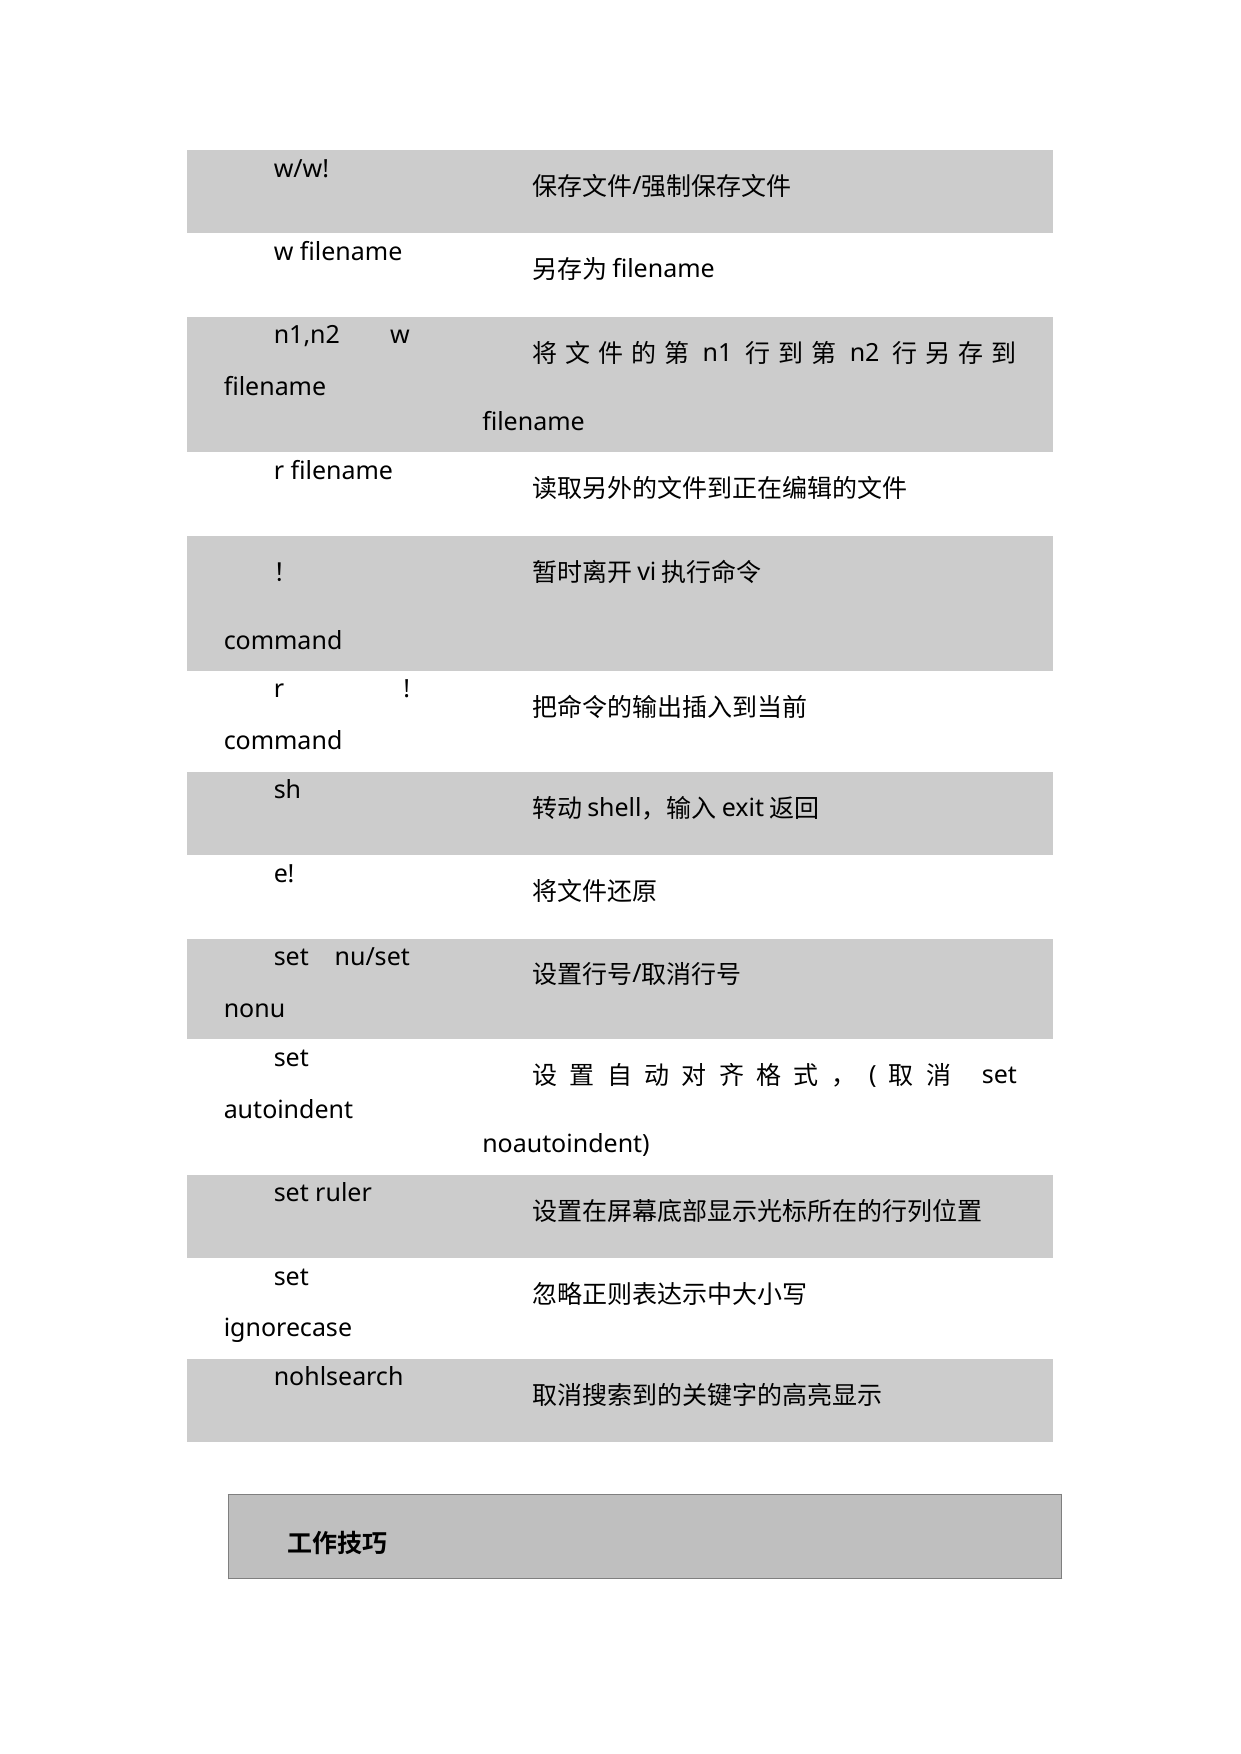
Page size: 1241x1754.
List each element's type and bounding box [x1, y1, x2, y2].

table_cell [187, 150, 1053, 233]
text [229, 1495, 1061, 1578]
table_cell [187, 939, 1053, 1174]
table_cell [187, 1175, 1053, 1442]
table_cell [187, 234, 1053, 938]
